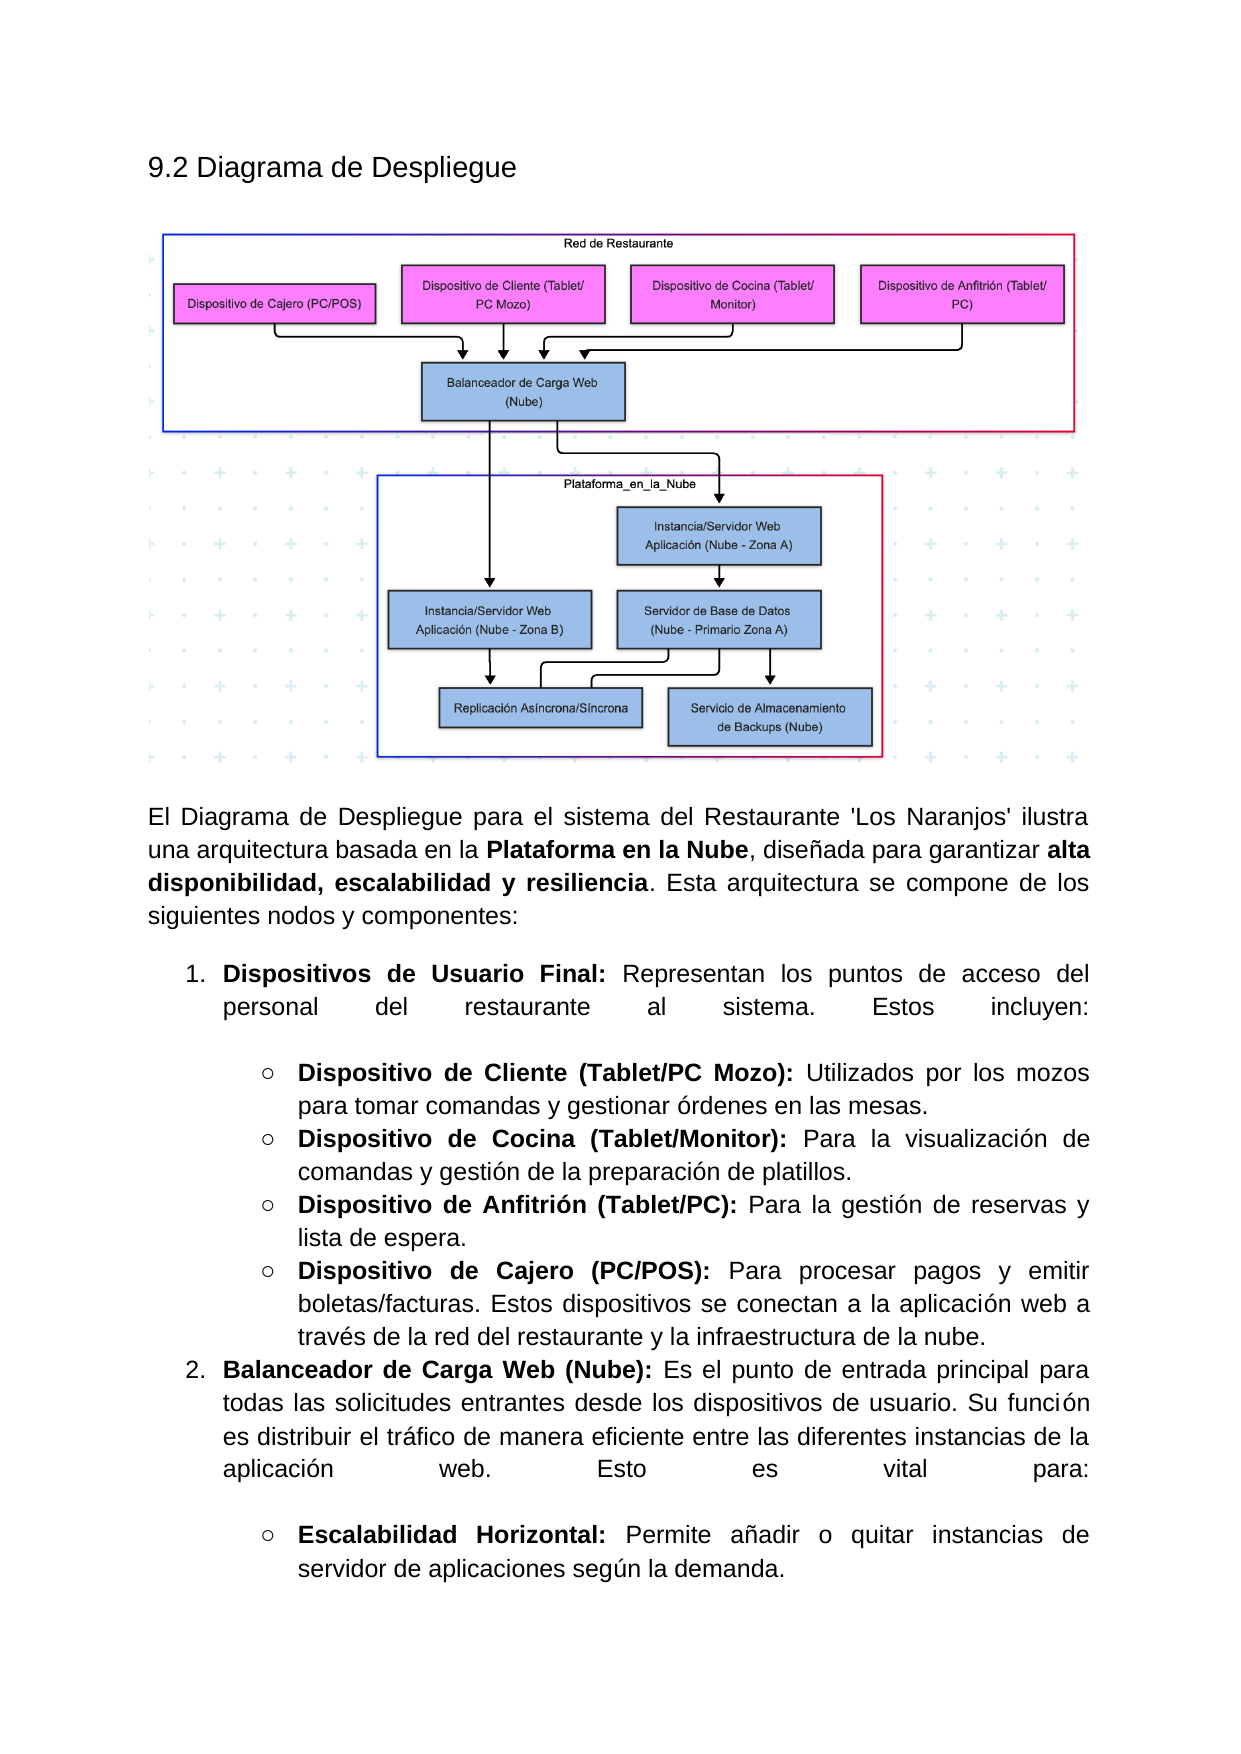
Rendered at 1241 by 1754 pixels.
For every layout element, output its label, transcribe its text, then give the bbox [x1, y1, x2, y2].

list Escalabilidad Horizontal: Permite añadir o quitar instancias de servidor de aplicaciones según la demanda. [260, 1521, 1090, 1582]
list Dispositivo de Cocina (Tablet/Monitor): Para la visualización de comandas y gestión de la preparación de platillos. [260, 1124, 1090, 1186]
list Dispositivo de Cajero (PC/POS): Para procesar pagos y emitir boletas/facturas. Estos dispositivos se conectan a la aplicación web a través de la red del restaurante y la infraestructura de la nube. [260, 1256, 1090, 1351]
list Balanceador de Carga Web (Nube): Es el punto de entrada principal para todas las solicitudes entrantes desde los dispositivos de usuario. Su función es distribuir el tráfico de manera eficiente entre las diferentes instancias de la aplicación web. Esto es vital para: [185, 1355, 1090, 1516]
list Dispositivo de Anfitrión (Tablet/PC): Para la gestión de reservas y lista de espera. [260, 1190, 1090, 1252]
text El Diagrama de Despliegue para el sistema del Restaurante 'Los Naranjos' ilustra una arquitectura basada en la Plataforma en la Nube, diseñada para garantizar alta disponibilidad, escalabilidad y resiliencia. Esta arquitectura se compone de los siguientes nodos y componentes: [148, 802, 1090, 930]
list Dispositivos de Usuario Final: Representan los puntos de acceso del personal del restaurante al sistema. Estos incluyen: [185, 959, 1090, 1054]
picture [147, 227, 1091, 765]
text 9.2 Diagrama de Despliegue [148, 150, 1090, 183]
list Dispositivo de Cliente (Tablet/PC Mozo): Utilizados por los mozos para tomar comandas y gestionar órdenes en las mesas. [260, 1058, 1090, 1120]
